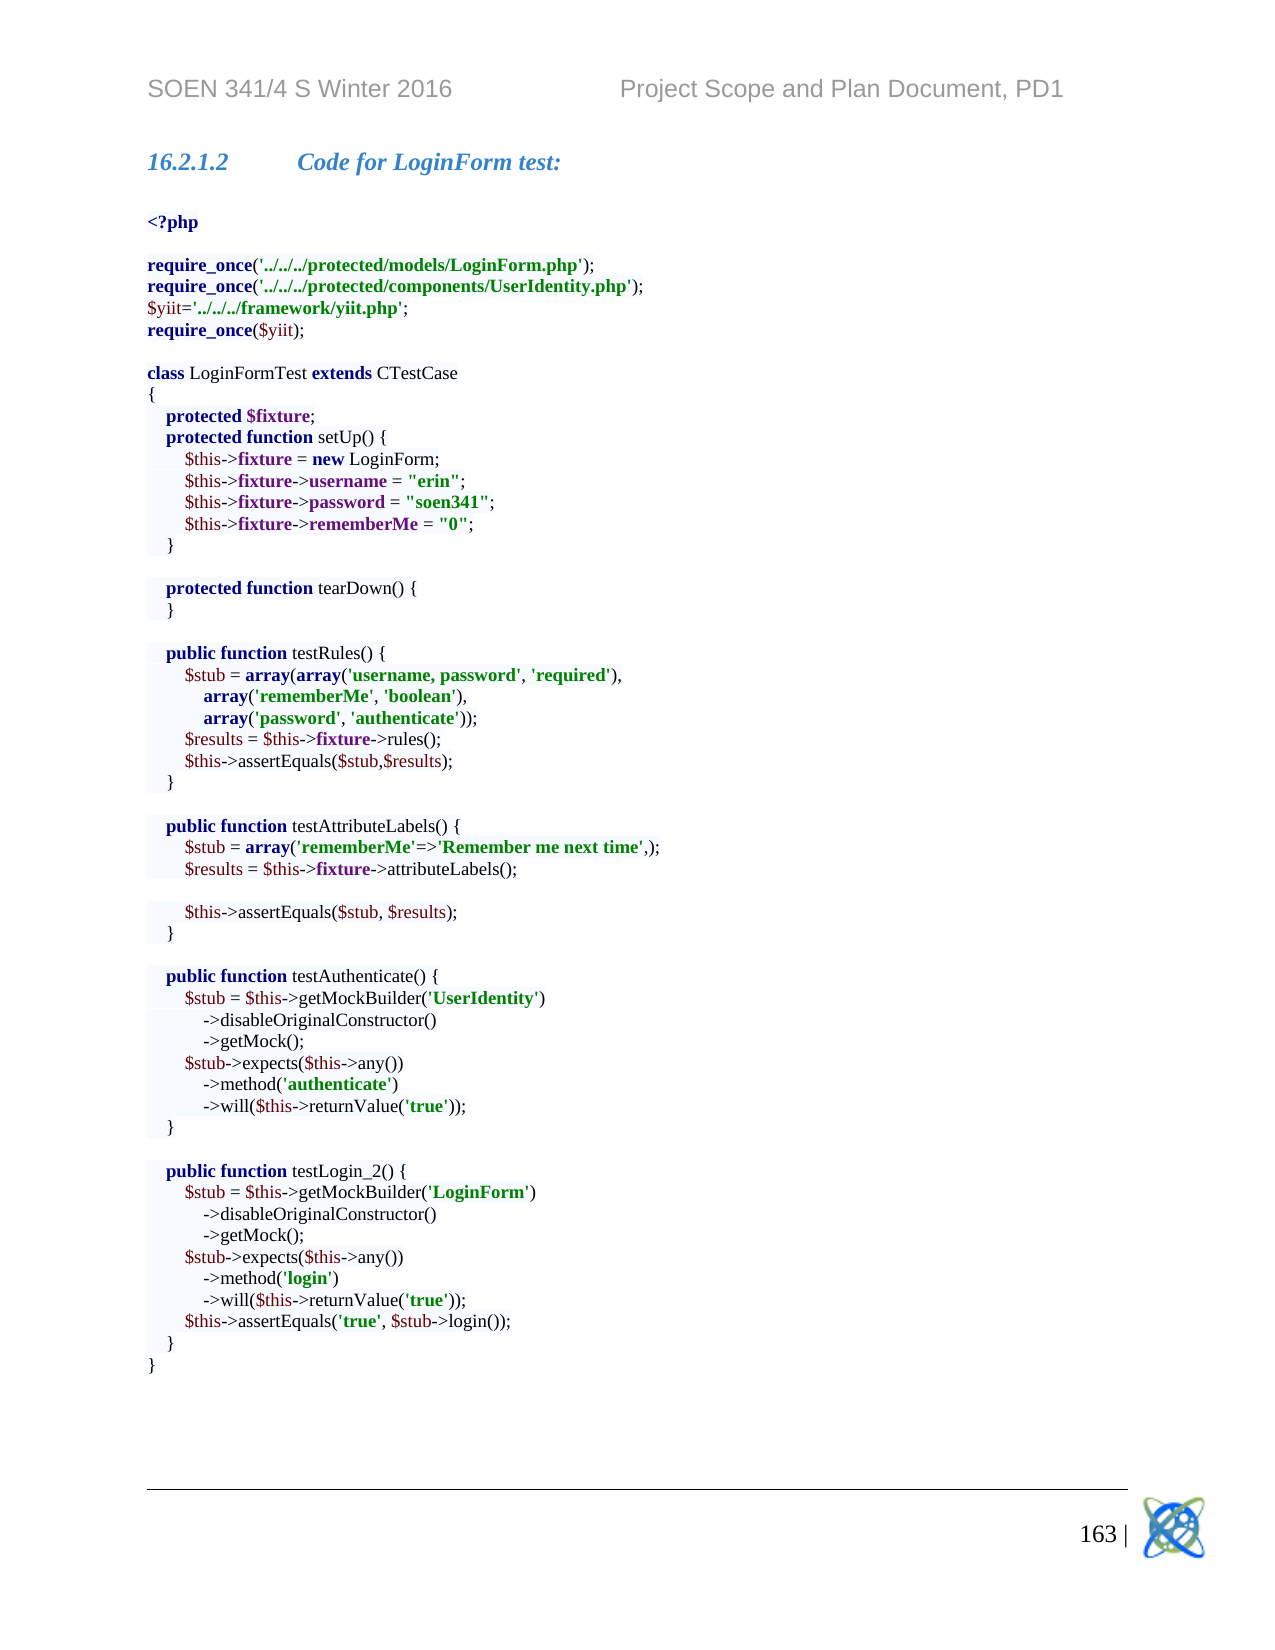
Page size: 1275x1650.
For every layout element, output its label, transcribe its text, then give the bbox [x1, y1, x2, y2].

picture [1123, 1490, 1224, 1566]
text Code for LoginForm test: [147, 147, 1128, 176]
text <?php require_once('../../../protected/models/LoginForm.php'); require_once('../../../protected/components/UserIdentity.php'); $yiit='../../../framework/yiit.php'; require_once($yiit); class LoginFormTest extends CTestCase { protected $fixture; protected function setUp() { $this->fixture = new LoginForm; $this->fixture->username = "erin"; $this->fixture->password = "soen341"; $this->fixture->rememberMe = "0"; } protected function tearDown() { } public function testRules() { $stub = array(array('username, password', 'required'), array('rememberMe', 'boolean'), array('password', 'authenticate')); $results = $this->fixture->rules(); $this->assertEquals($stub,$results); } public function testAttributeLabels() { $stub = array('rememberMe'=>'Remember me next time',); $results = $this->fixture->attributeLabels(); $this->assertEquals($stub, $results); } public function testAuthenticate() { $stub = $this->getMockBuilder('UserIdentity') ->disableOriginalConstructor() ->getMock(); $stub->expects($this->any()) ->method('authenticate') ->will($this->returnValue('true')); } public function testLogin_2() { $stub = $this->getMockBuilder('LoginForm') ->disableOriginalConstructor() ->getMock(); $stub->expects($this->any()) ->method('login') ->will($this->returnValue('true')); $this->assertEquals('true', $stub->login()); } } [147, 211, 1128, 1375]
